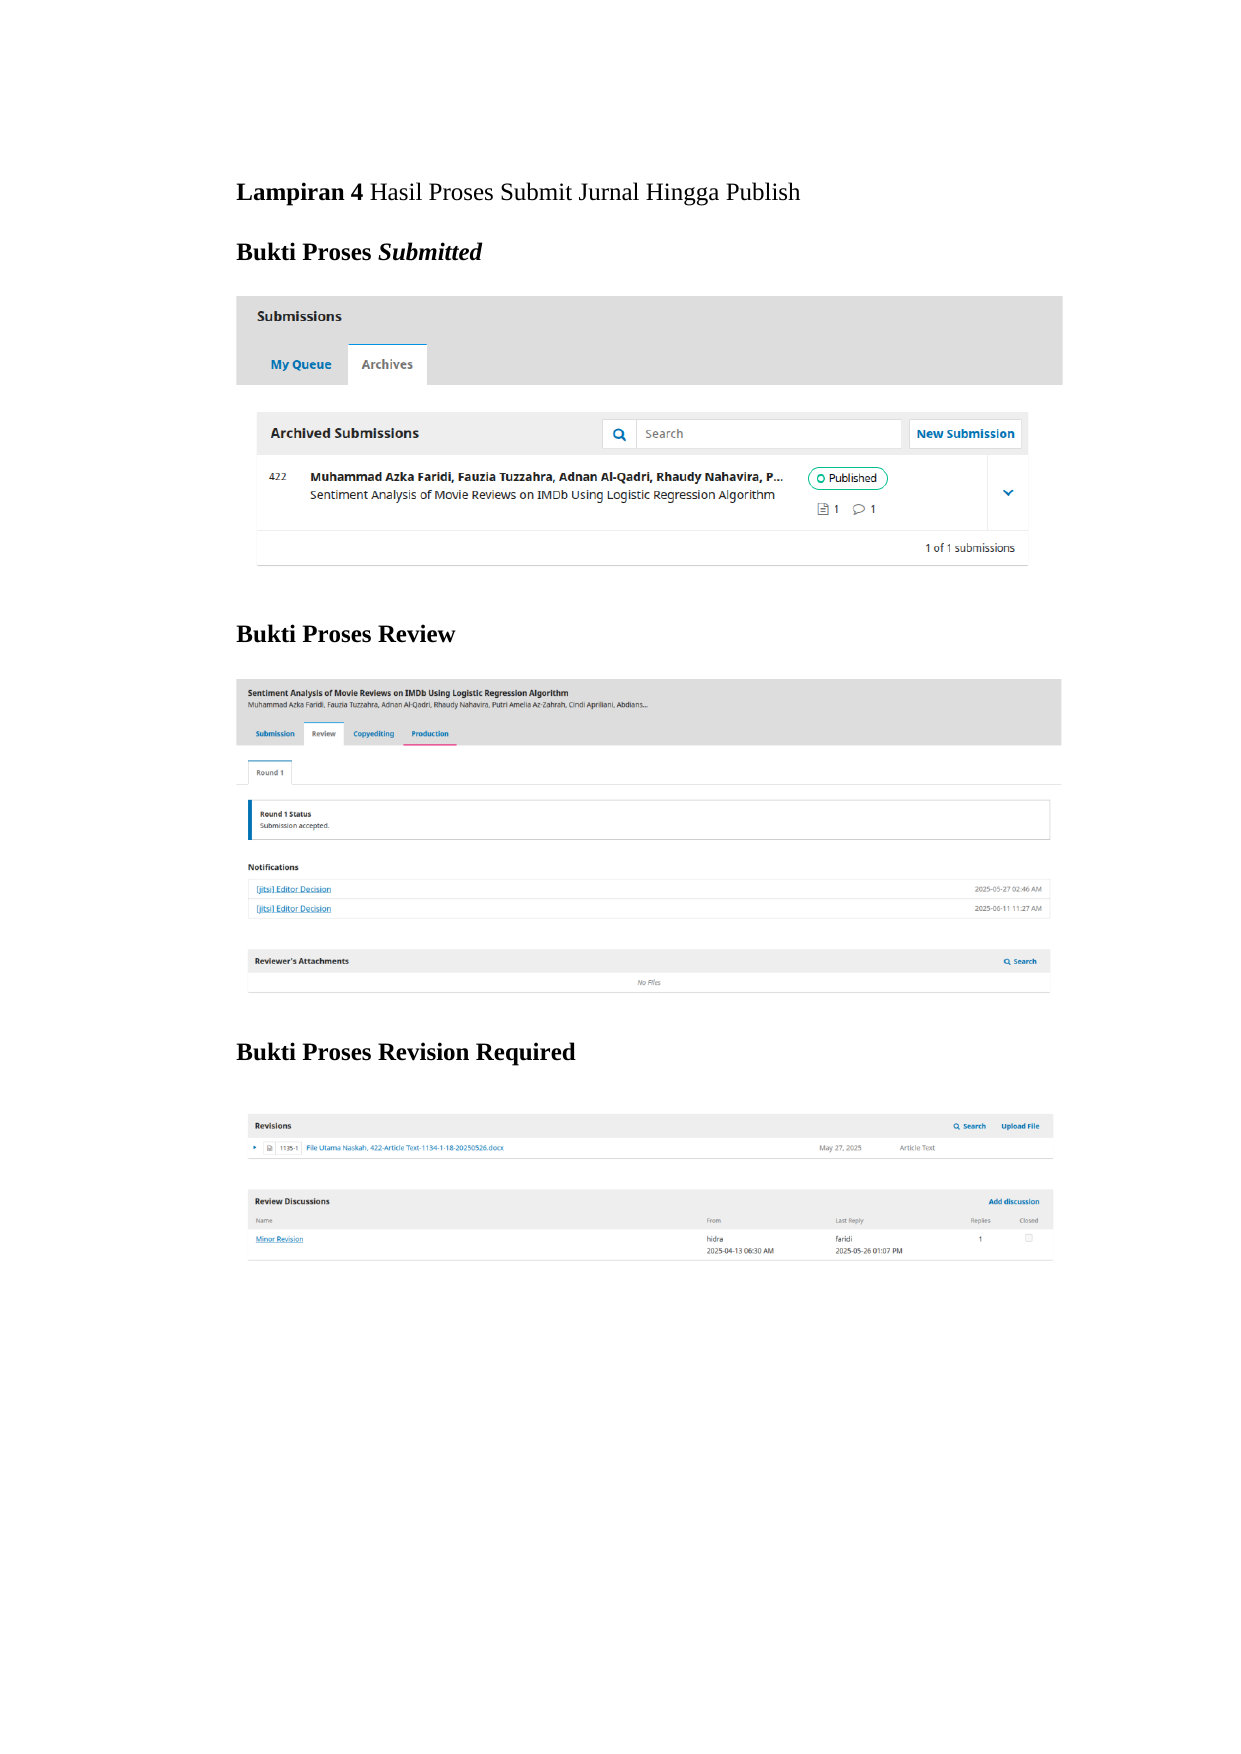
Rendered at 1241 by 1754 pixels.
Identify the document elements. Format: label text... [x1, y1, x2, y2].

picture [236, 679, 1062, 1007]
text Bukti Proses Submitted [236, 237, 1063, 266]
text Lampiran 4 Hasil Proses Submit Jurnal Hingga Publish [236, 177, 1063, 206]
text Bukti Proses Revision Required [236, 1037, 1063, 1066]
picture [236, 1097, 1062, 1273]
text Bukti Proses Review [236, 619, 1063, 648]
picture [236, 296, 1063, 589]
